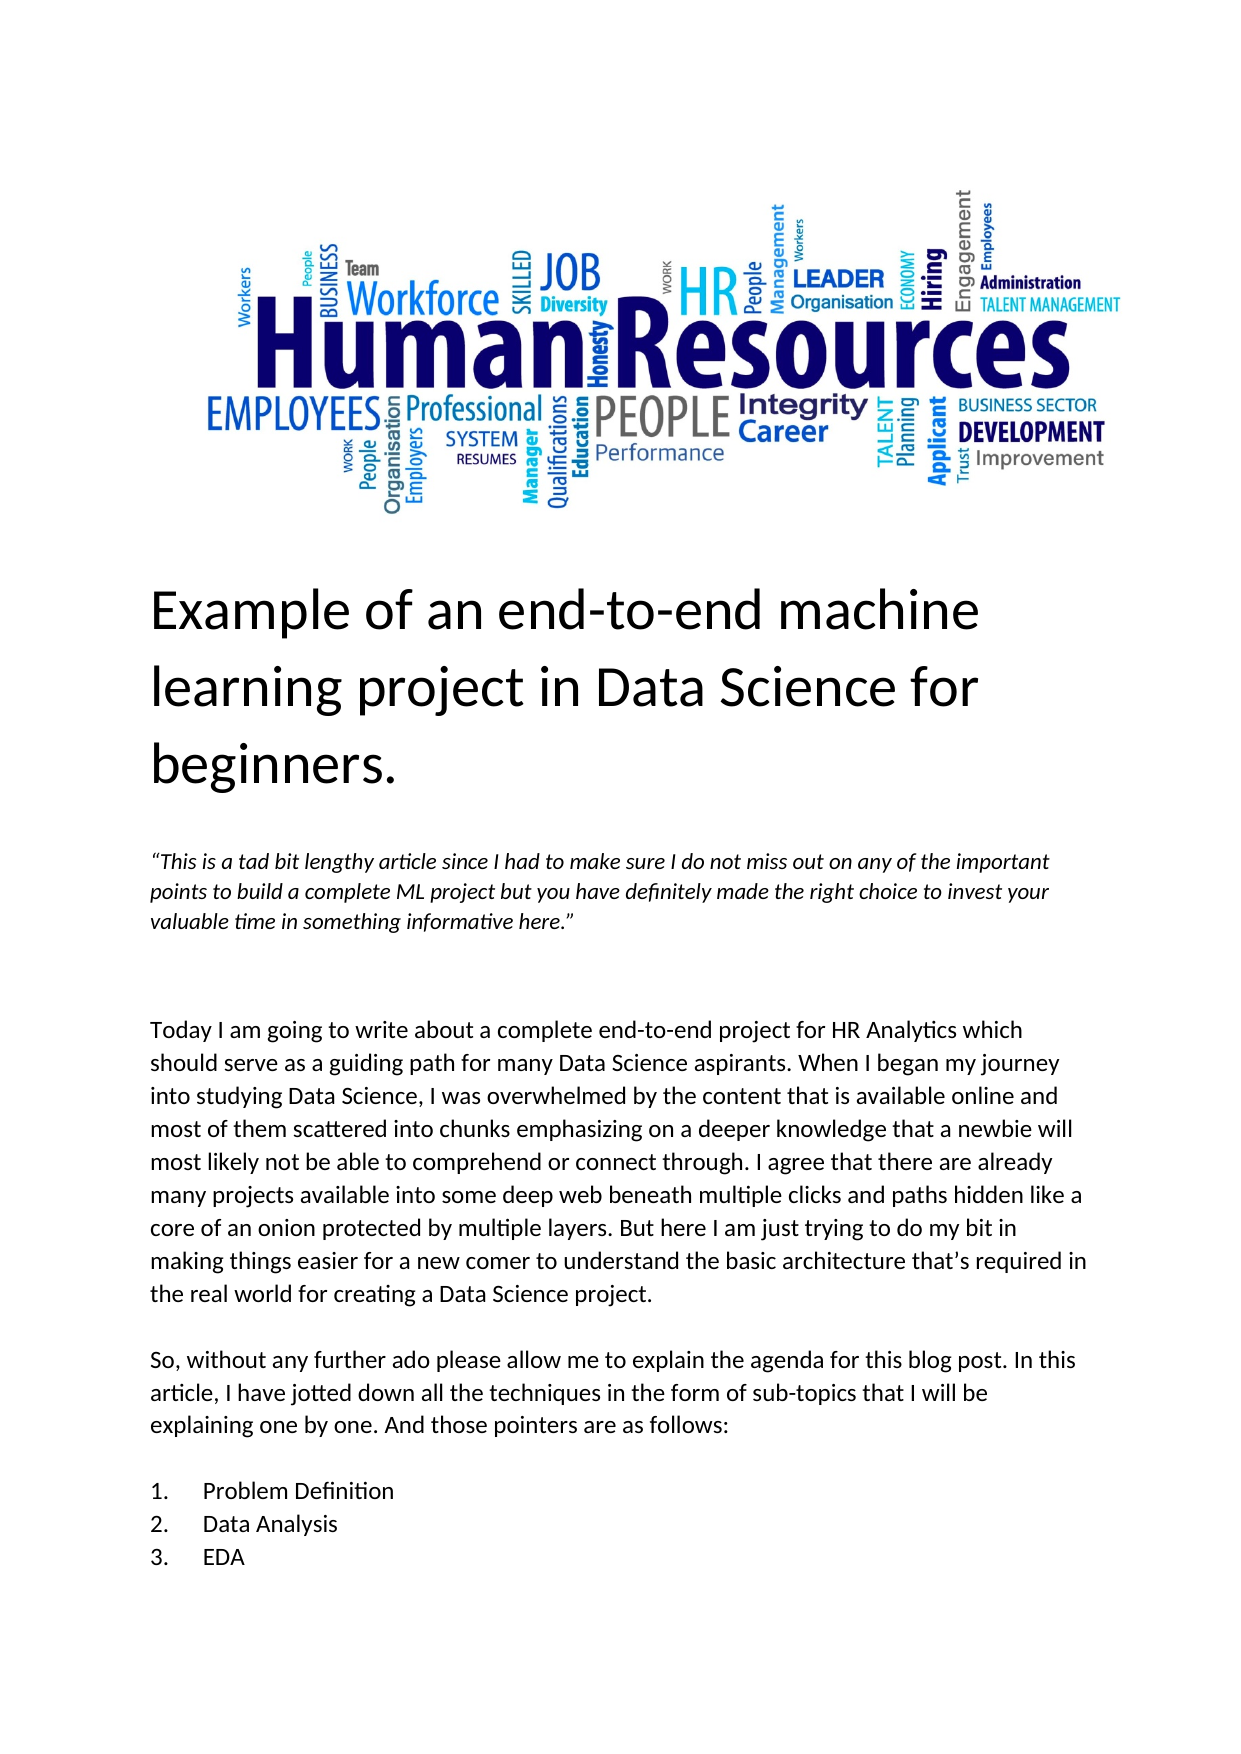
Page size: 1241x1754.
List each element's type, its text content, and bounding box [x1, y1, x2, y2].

text Example of an end-to-end machine learning project in Data Science for beginners. [150, 568, 1090, 828]
picture [150, 150, 1172, 568]
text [150, 1014, 1090, 1572]
text “This is a tad bit lengthy article since I had to make sure I do not miss out on any of the important points to build a complete ML project but you have definitely made the right choice to invest your valuable time in something informative here.” [150, 847, 1090, 996]
